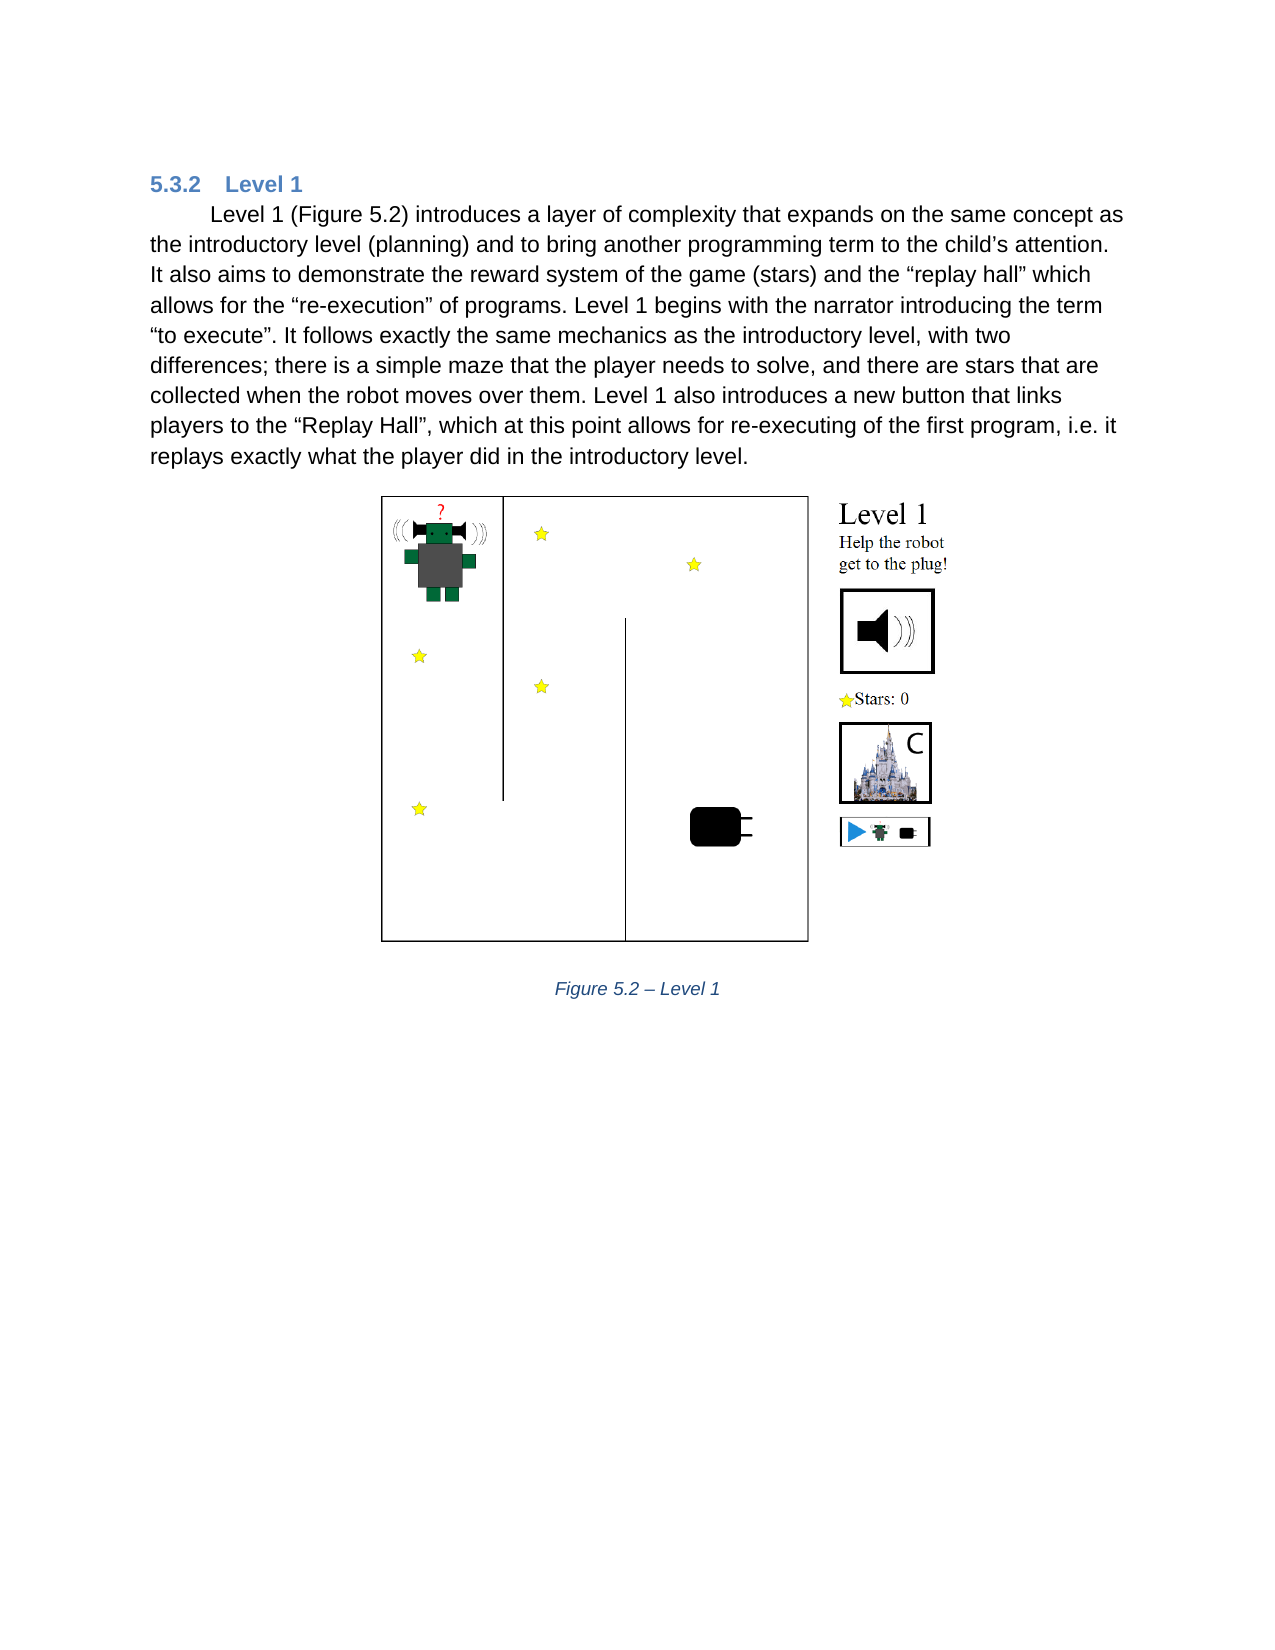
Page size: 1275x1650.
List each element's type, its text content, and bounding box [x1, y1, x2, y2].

subtitle Level 1 [150, 171, 1125, 197]
text Level 1 (Figure 5.2) introduces a layer of complexity that expands on the same concept as the introductory level (planning) and to bring another programming term to the child’s attention. It also aims to demonstrate the reward system of the game (stars) and the “replay hall” which allows for the “re-execution” of programs. Level 1 begins with the narrator introducing the term “to execute”. It follows exactly the same mechanics as the introductory level, with two differences; there is a simple maze that the player needs to solve, and there are stars that are collected when the robot moves over them. Level 1 also introduces a new button that links players to the “Replay Hall”, which at this point allows for re-executing of the first program, i.e. it replays exactly what the player did in the introductory level. [150, 201, 1125, 469]
text Figure . – Level 1 [150, 977, 1125, 999]
picture [379, 493, 956, 953]
